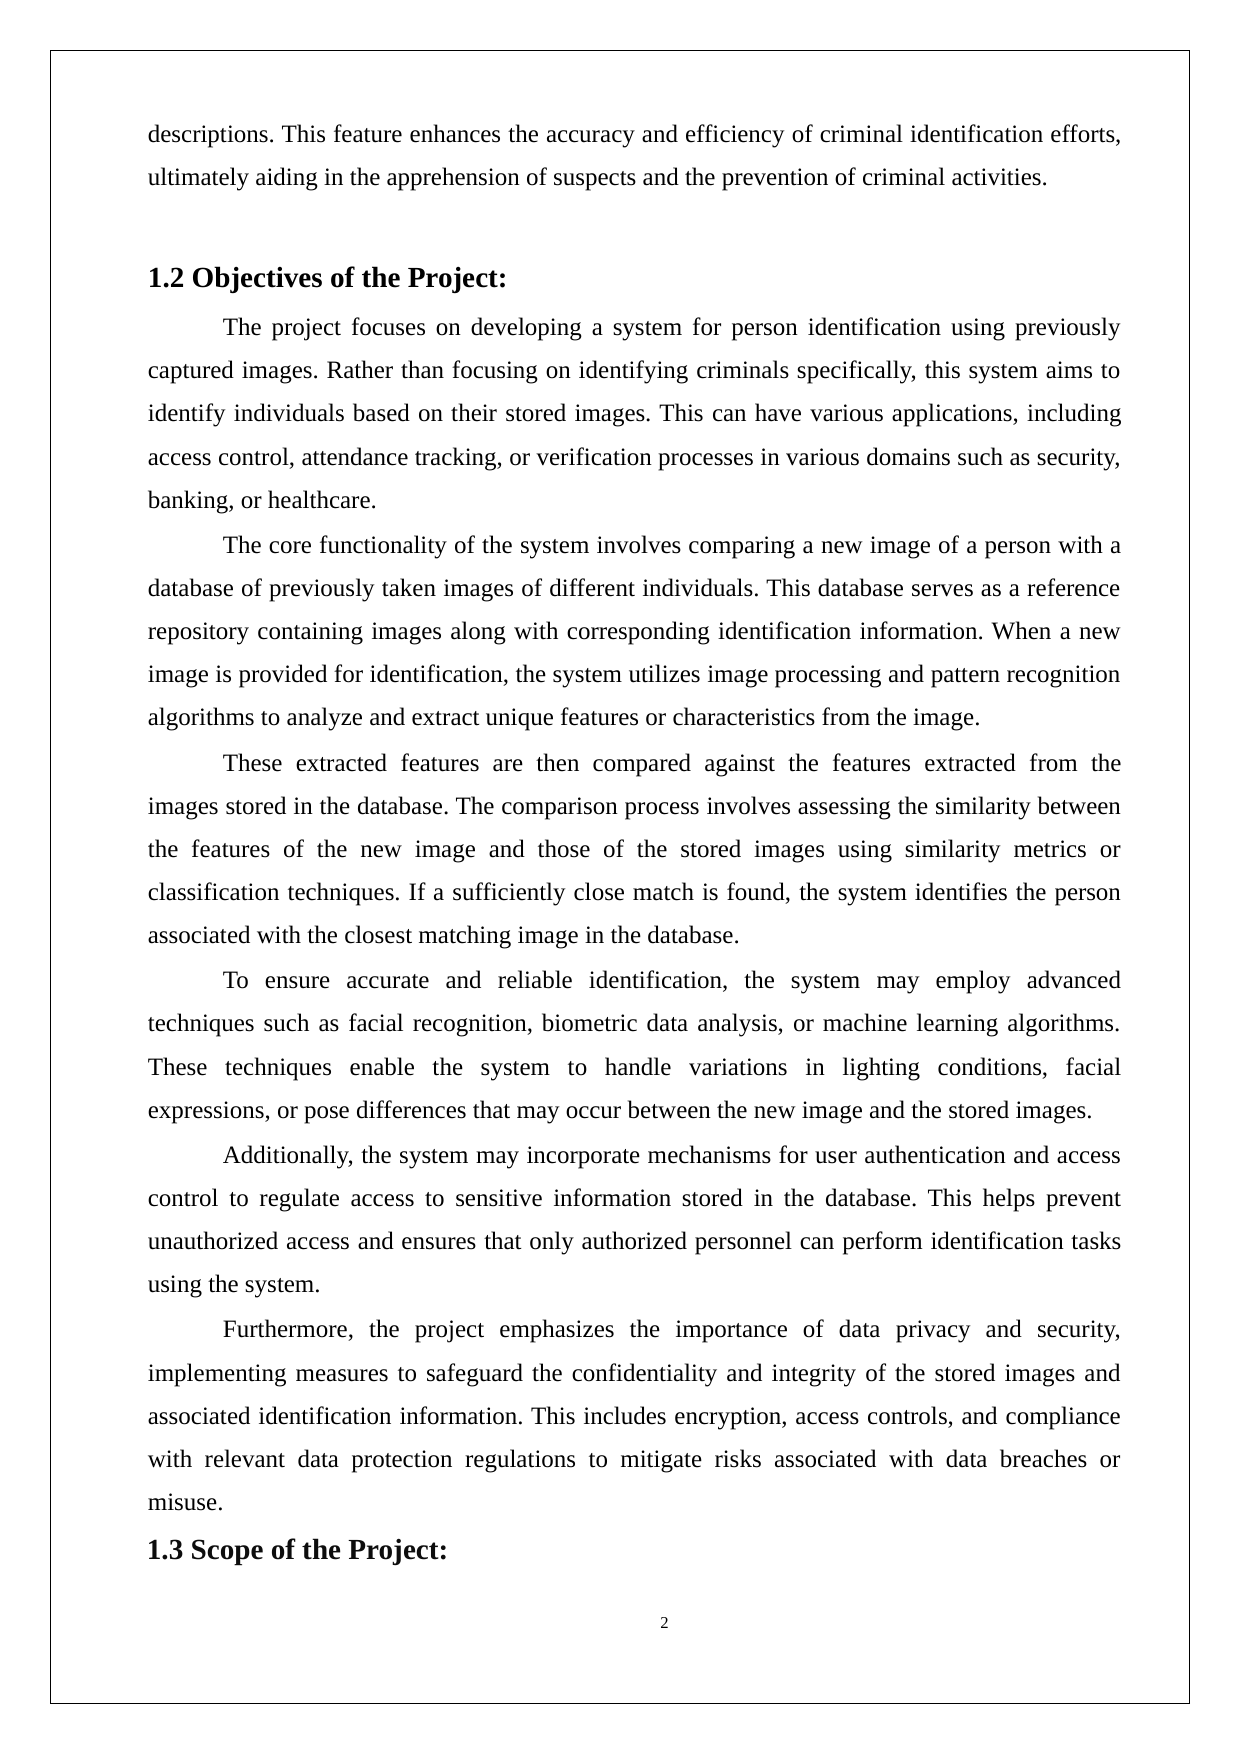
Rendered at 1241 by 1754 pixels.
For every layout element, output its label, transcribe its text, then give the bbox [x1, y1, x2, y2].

text Additionally, the system may incorporate mechanisms for user authentication and access control to regulate access to sensitive information stored in the database. This helps prevent unauthorized access and ensures that only authorized personnel can perform identification tasks using the system. [148, 1140, 1122, 1298]
text These extracted features are then compared against the features extracted from the images stored in the database. The comparison process involves assessing the similarity between the features of the new image and those of the stored images using similarity metrics or classification techniques. If a sufficiently close match is found, the system identifies the person associated with the closest matching image in the database. [148, 748, 1122, 949]
text 1.2 Objectives of the Project: [148, 260, 1122, 293]
text The core functionality of the system involves comparing a new image of a person with a database of previously taken images of different individuals. This database serves as a reference repository containing images along with corresponding identification information. When a new image is provided for identification, the system utilizes image processing and pattern recognition algorithms to analyze and extract unique features or characteristics from the image. [148, 530, 1122, 731]
text Furthermore, the project emphasizes the importance of data privacy and security, implementing measures to safeguard the confidentiality and integrity of the stored images and associated identification information. This includes encryption, access controls, and compliance with relevant data protection regulations to mitigate risks associated with data breaches or misuse. [148, 1314, 1122, 1516]
text The project focuses on developing a system for person identification using previously captured images. Rather than focusing on identifying criminals specifically, this system aims to identify individuals based on their stored images. This can have various applications, including access control, attendance tracking, or verification processes in various domains such as security, banking, or healthcare. [148, 312, 1122, 513]
text To ensure accurate and reliable identification, the system may employ advanced techniques such as facial recognition, biometric data analysis, or machine learning algorithms. These techniques enable the system to handle variations in lighting conditions, facial expressions, or pose differences that may occur between the new image and the stored images. [148, 965, 1122, 1123]
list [148, 119, 1122, 191]
text 1.3 Scope of the Project: [147, 1532, 1122, 1566]
